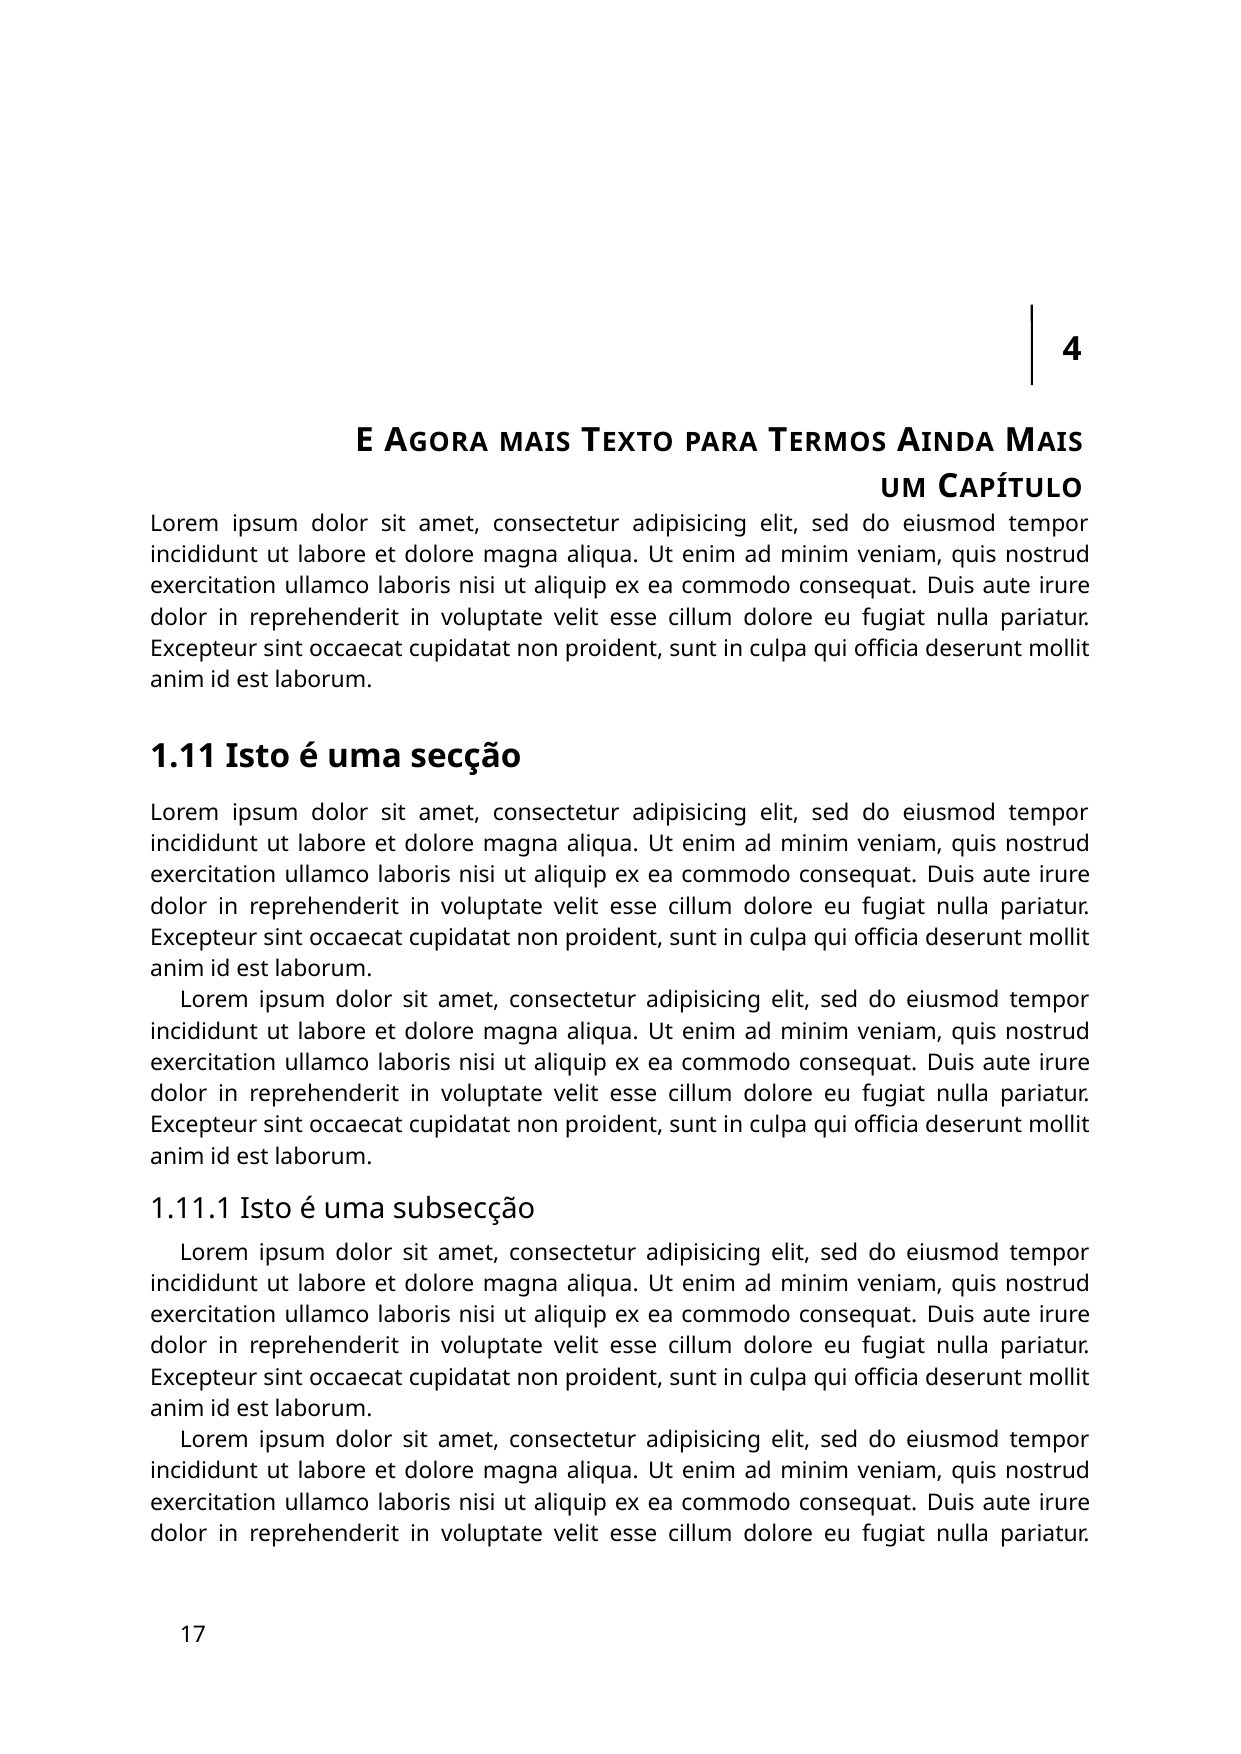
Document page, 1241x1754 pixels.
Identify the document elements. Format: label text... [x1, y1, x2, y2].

subtitle E Agora mais Texto para Termos Ainda Mais um Capítulo [304, 325, 1082, 507]
subtitle Isto é uma secção [150, 732, 1090, 777]
subtitle Isto é uma subsecção [150, 1188, 1090, 1227]
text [150, 1423, 1090, 1548]
